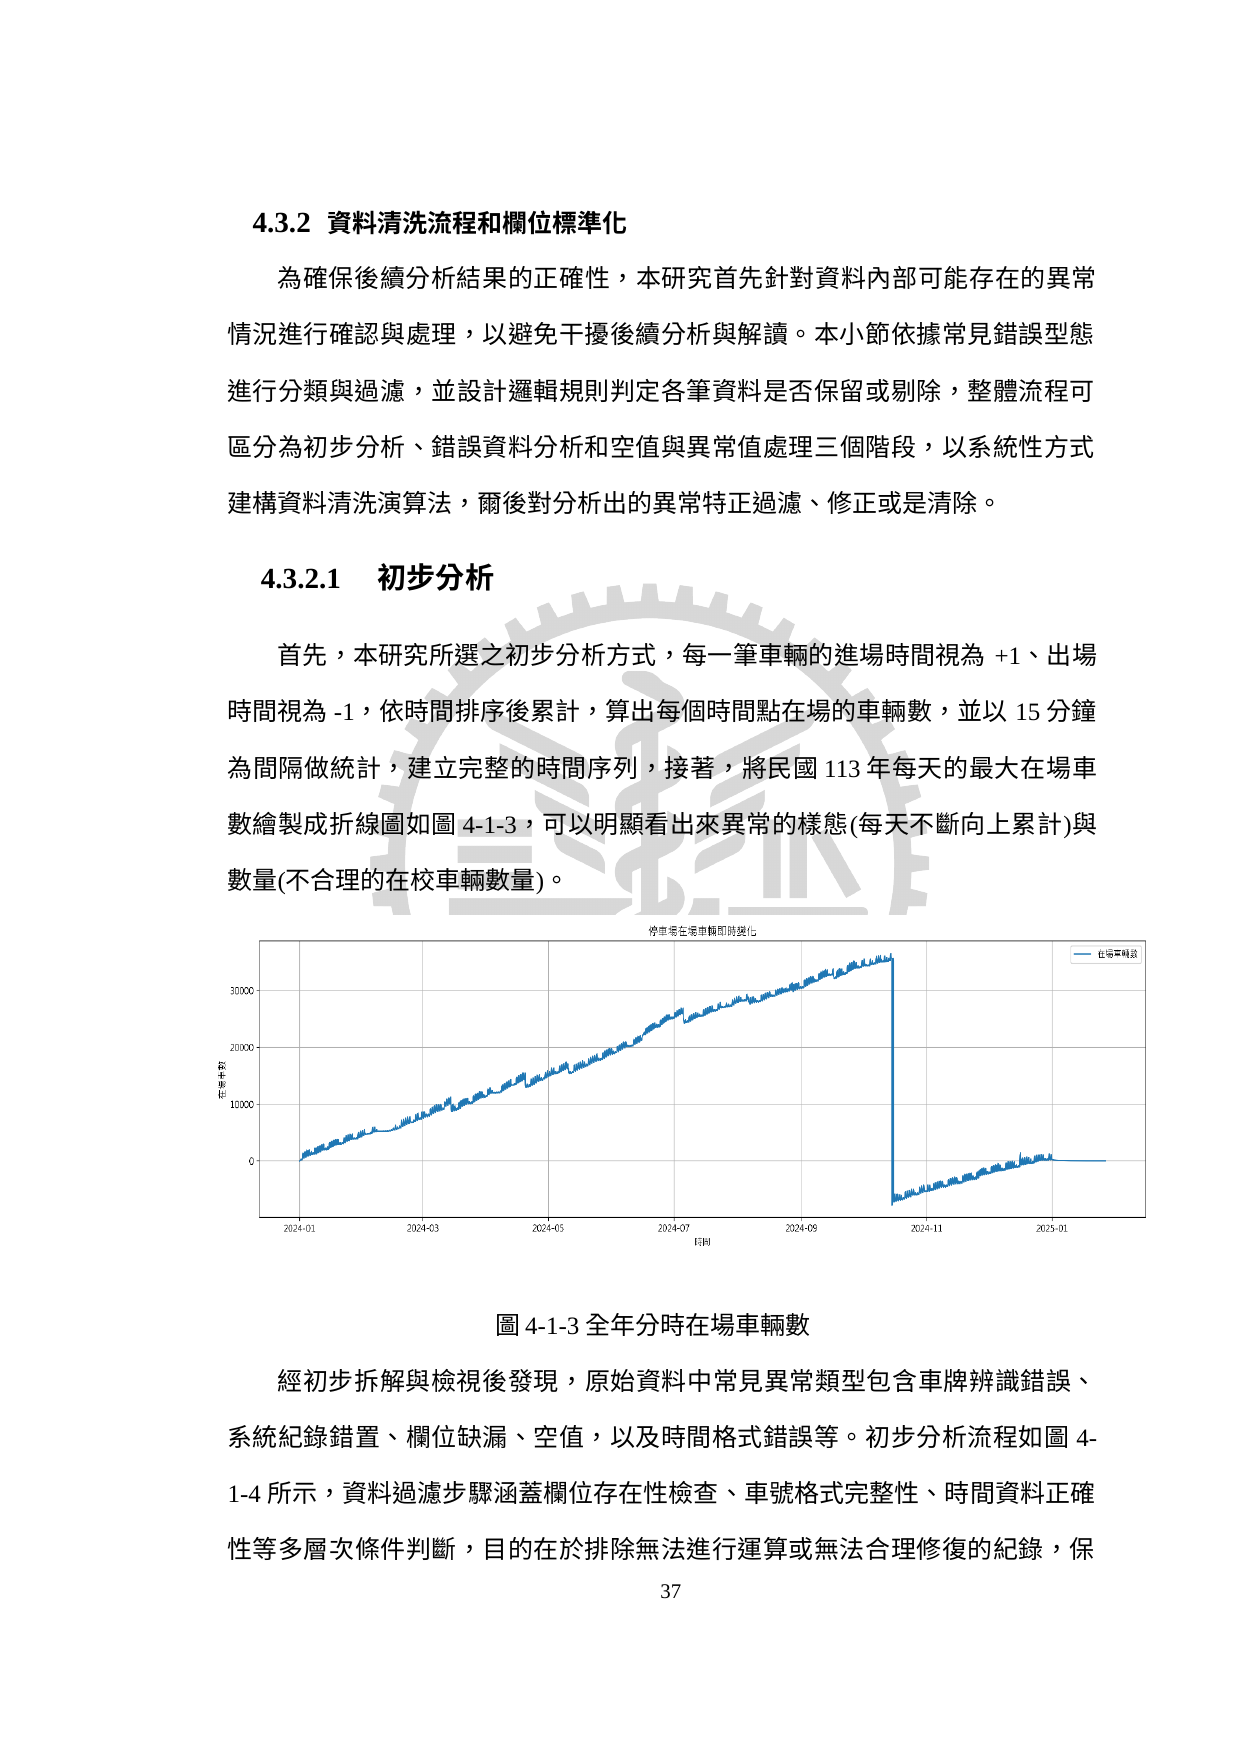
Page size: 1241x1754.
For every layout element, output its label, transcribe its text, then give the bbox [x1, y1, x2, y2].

text 圖4-1-3 全年分時在場車輛數 [187, 1305, 1097, 1342]
picture [208, 915, 1153, 1260]
text 為確保後續分析結果的正確性，本研究首先針對資料內部可能存在的異常情況進行確認與處理，以避免干擾後續分析與解讀。本小節依據常見錯誤型態進行分類與過濾，並設計邏輯規則判定各筆資料是否保留或剔除，整體流程可區分為初步分析、錯誤資料分析和空值與異常值處理三個階段，以系統性方式建構資料清洗演算法，爾後對分析出的異常特正過濾、修正或是清除。 [227, 258, 1097, 521]
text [227, 1361, 1097, 1567]
subtitle 資料清洗流程和欄位標準化 [202, 202, 1097, 240]
text 首先，本研究所選之初步分析方式，每一筆車輛的進場時間視為 +1、出場時間視為 -1，依時間排序後累計，算出每個時間點在場的車輛數，並以 15 分鐘為間隔做統計，建立完整的時間序列，接著，將民國113年每天的最大在場車數繪製成折線圖如圖4-1-3，可以明顯看出來異常的樣態(每天不斷向上累計)與數量(不合理的在校車輛數量)。 [227, 635, 1097, 897]
subtitle 初步分析 [202, 539, 1097, 614]
